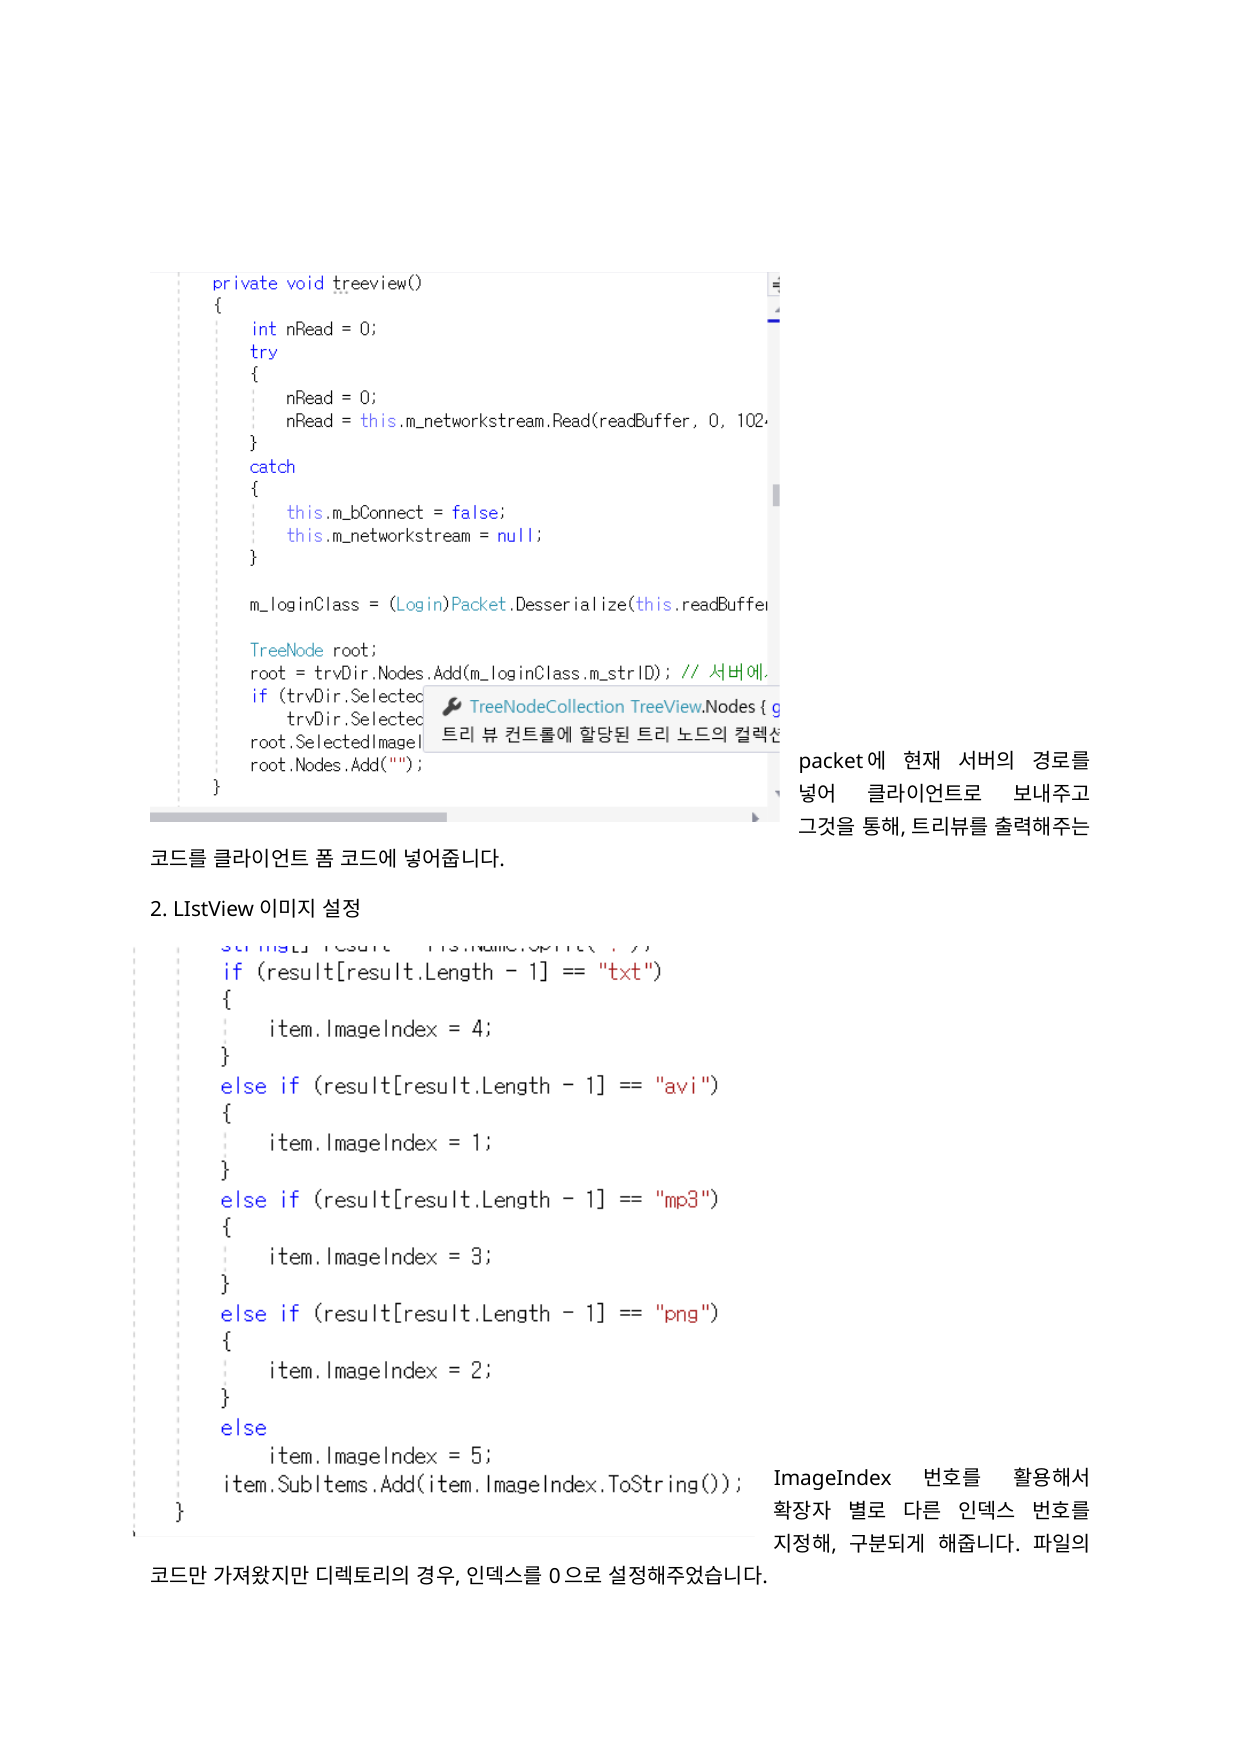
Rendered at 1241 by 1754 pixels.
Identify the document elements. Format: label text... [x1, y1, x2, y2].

text 2. LIstView 이미지 설정 [150, 892, 1090, 922]
picture [132, 946, 755, 1537]
picture [150, 272, 780, 822]
text ImageIndex 번호를 활용해서 확장자 별로 다른 인덱스 번호를 지정해, 구분되게 해줍니다. 파일의 코드만 가져왔지만 디렉토리의 경우, 인덱스를 0으로 설정해주었습니다. [150, 1462, 1090, 1590]
text packet에 현재 서버의 경로를 넣어 클라이언트로 보내주고 그것을 통해, 트리뷰를 출력해주는 코드를 클라이언트 폼 코드에 넣어줍니다. [150, 745, 1090, 873]
